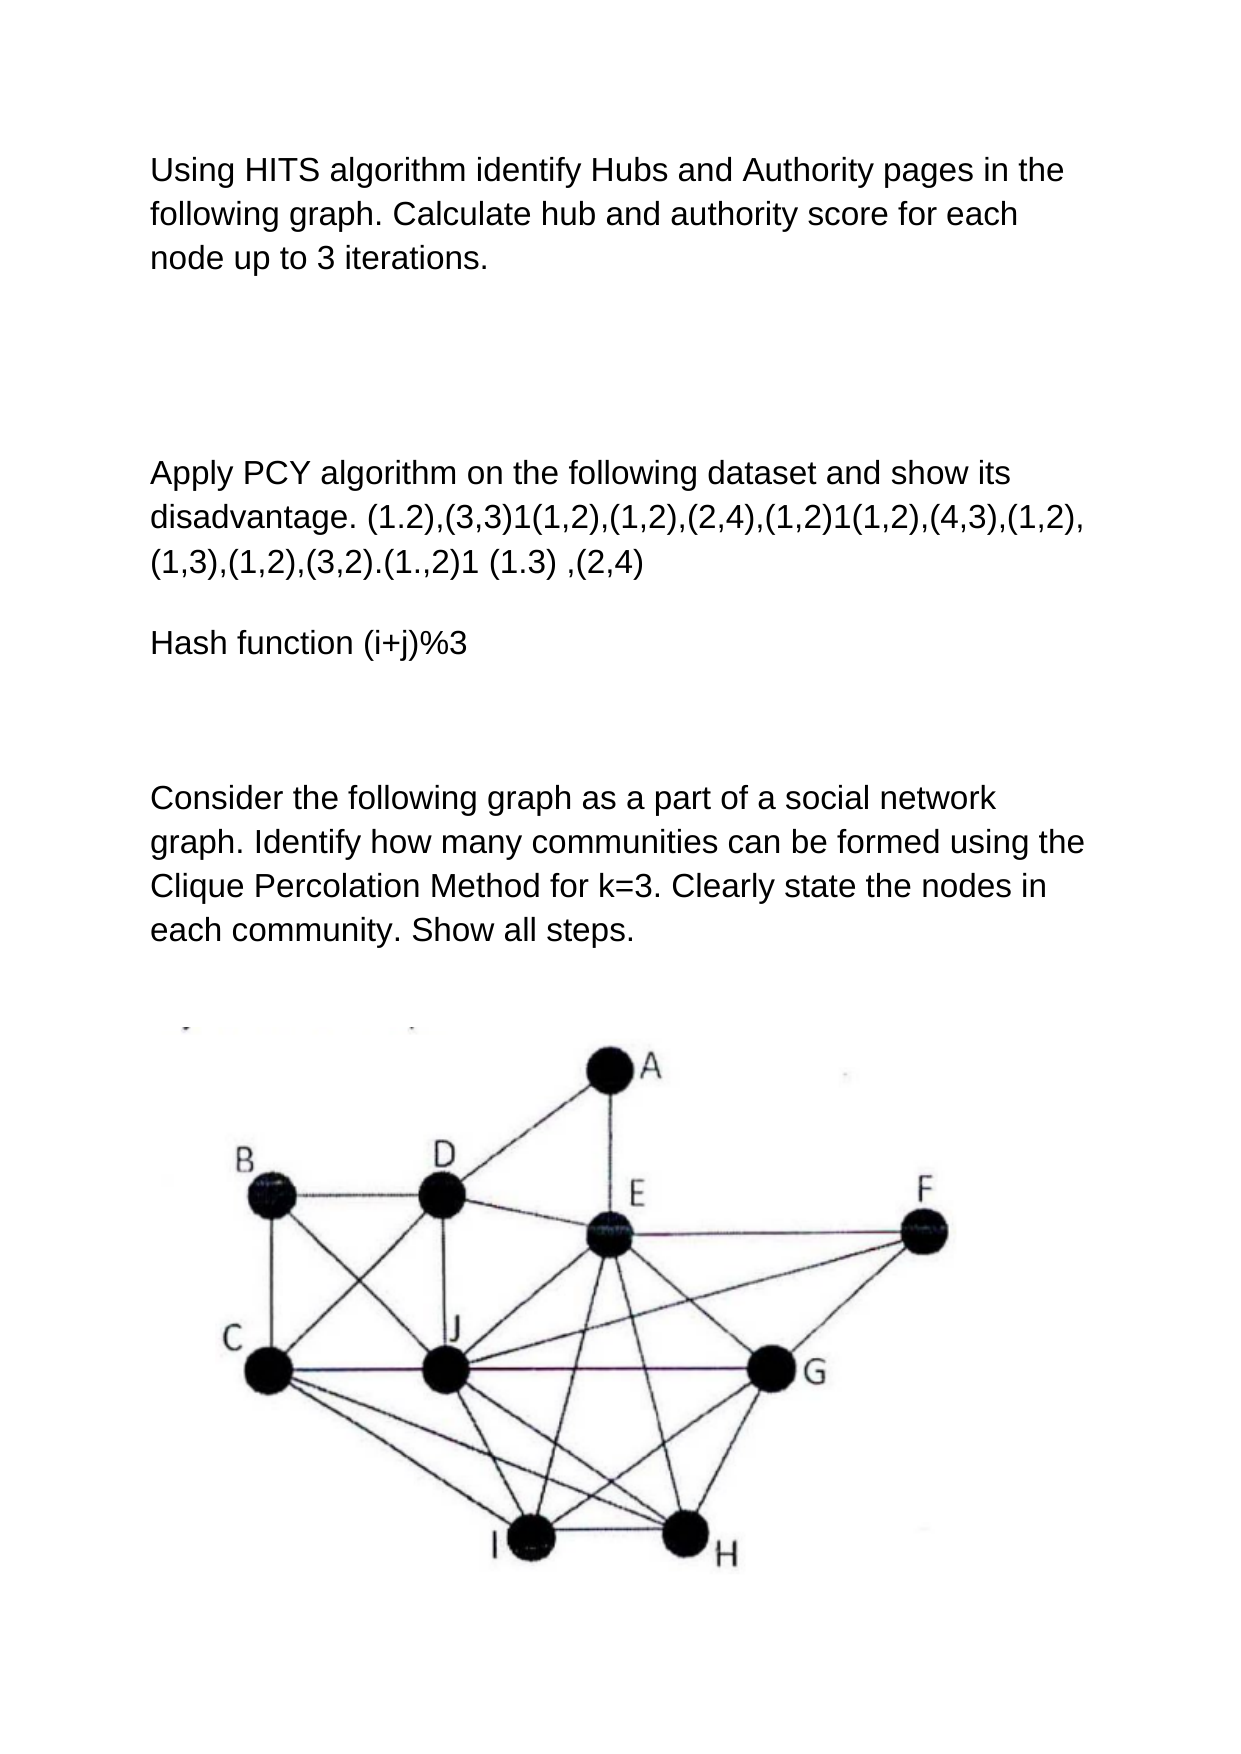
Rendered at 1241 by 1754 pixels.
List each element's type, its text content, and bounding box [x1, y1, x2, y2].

subtitle Hash function (i+j)%3 [150, 623, 1090, 662]
subtitle Apply PCY algorithm on the following dataset and show its disadvantage. (1.2),(3,3)1(1,2),(1,2),(2,4),(1,2)1(1,2),(4,3),(1,2),(1,3),(1,2),(3,2).(1.,2)1 (1.3) ,(2,4) [150, 453, 1090, 580]
subtitle Consider the following graph as a part of a social network graph. Identify how many communities can be formed using the Clique Percolation Method for k=3. Clearly state the nodes in each community. Show all steps. [150, 778, 1090, 949]
subtitle Using HITS algorithm identify Hubs and Authority pages in the following graph. Calculate hub and authority score for each node up to 3 iterations. [150, 150, 1090, 277]
picture [150, 1027, 1013, 1579]
